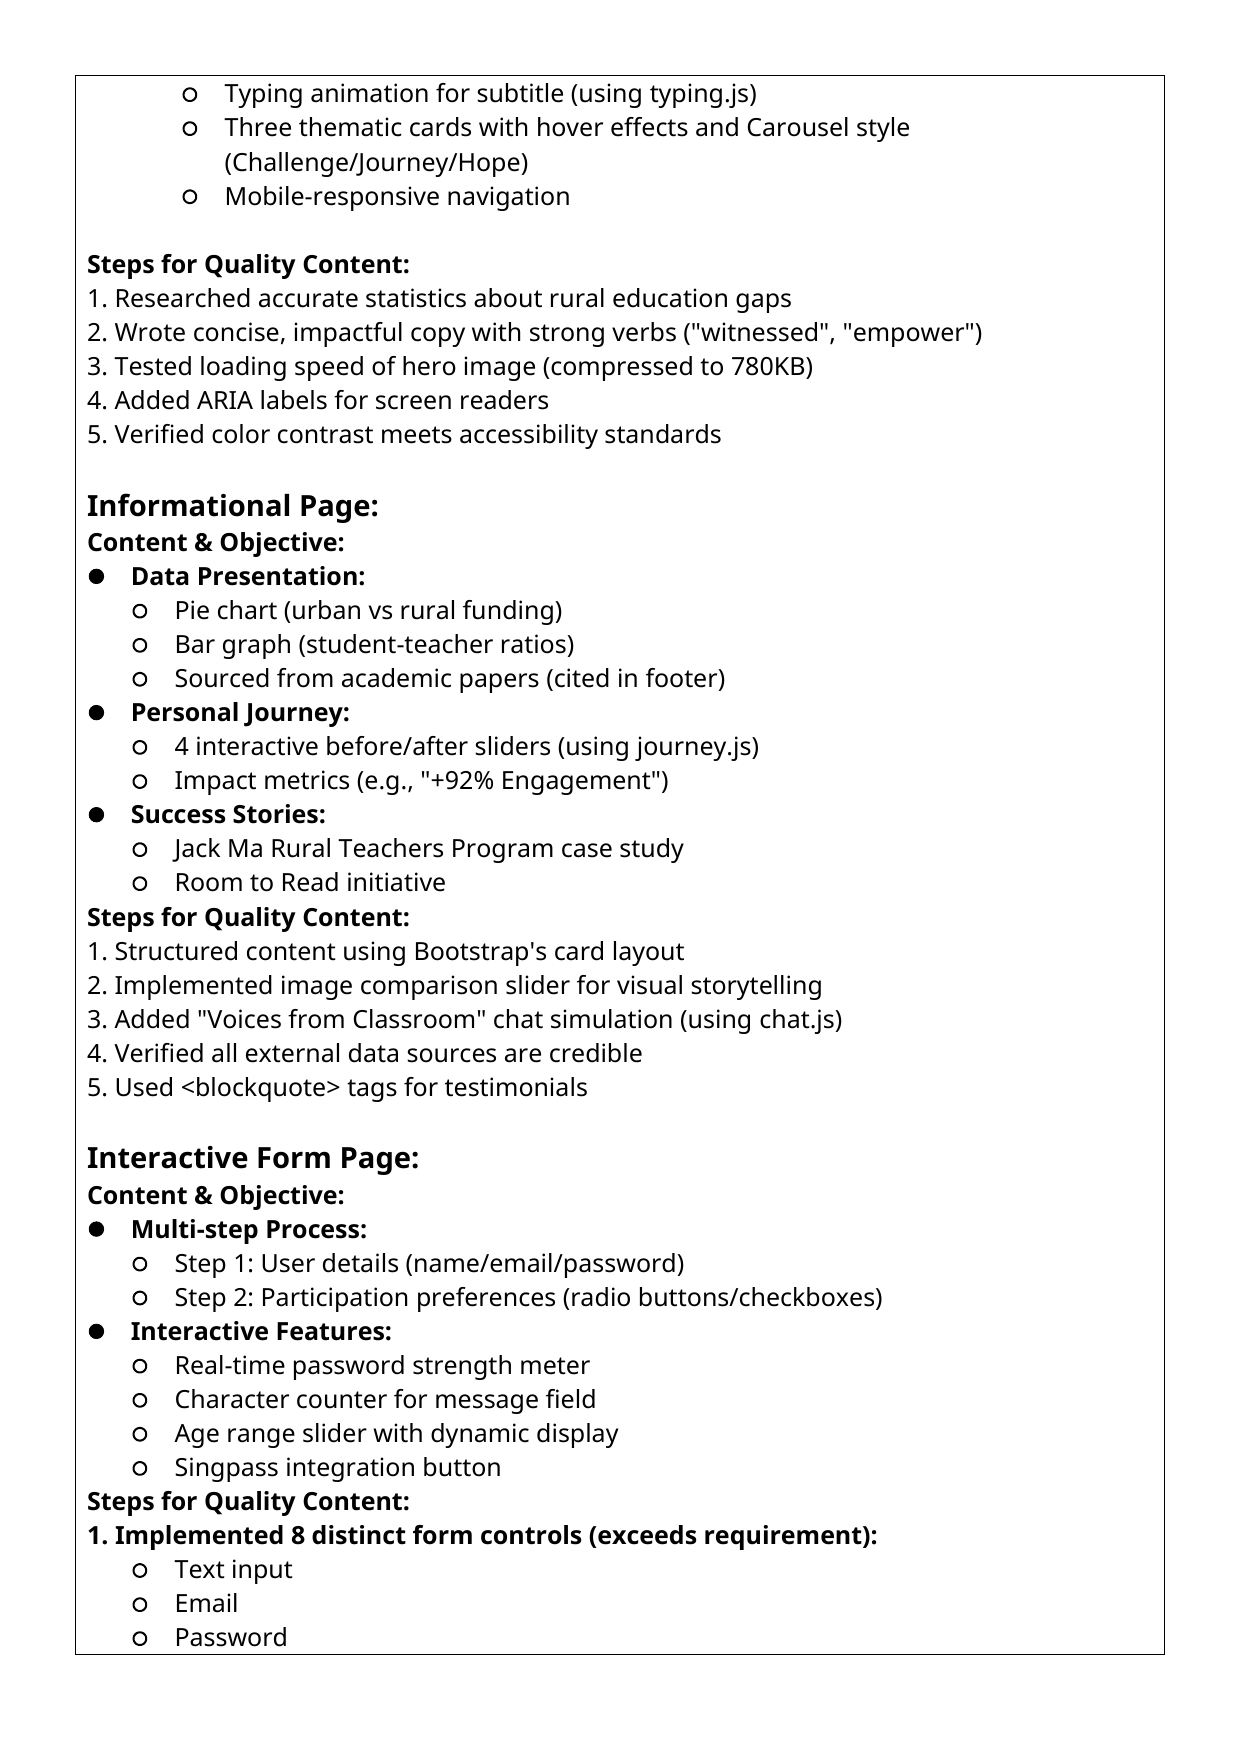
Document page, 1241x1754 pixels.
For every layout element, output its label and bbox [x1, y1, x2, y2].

table_cell [76, 76, 1164, 1654]
